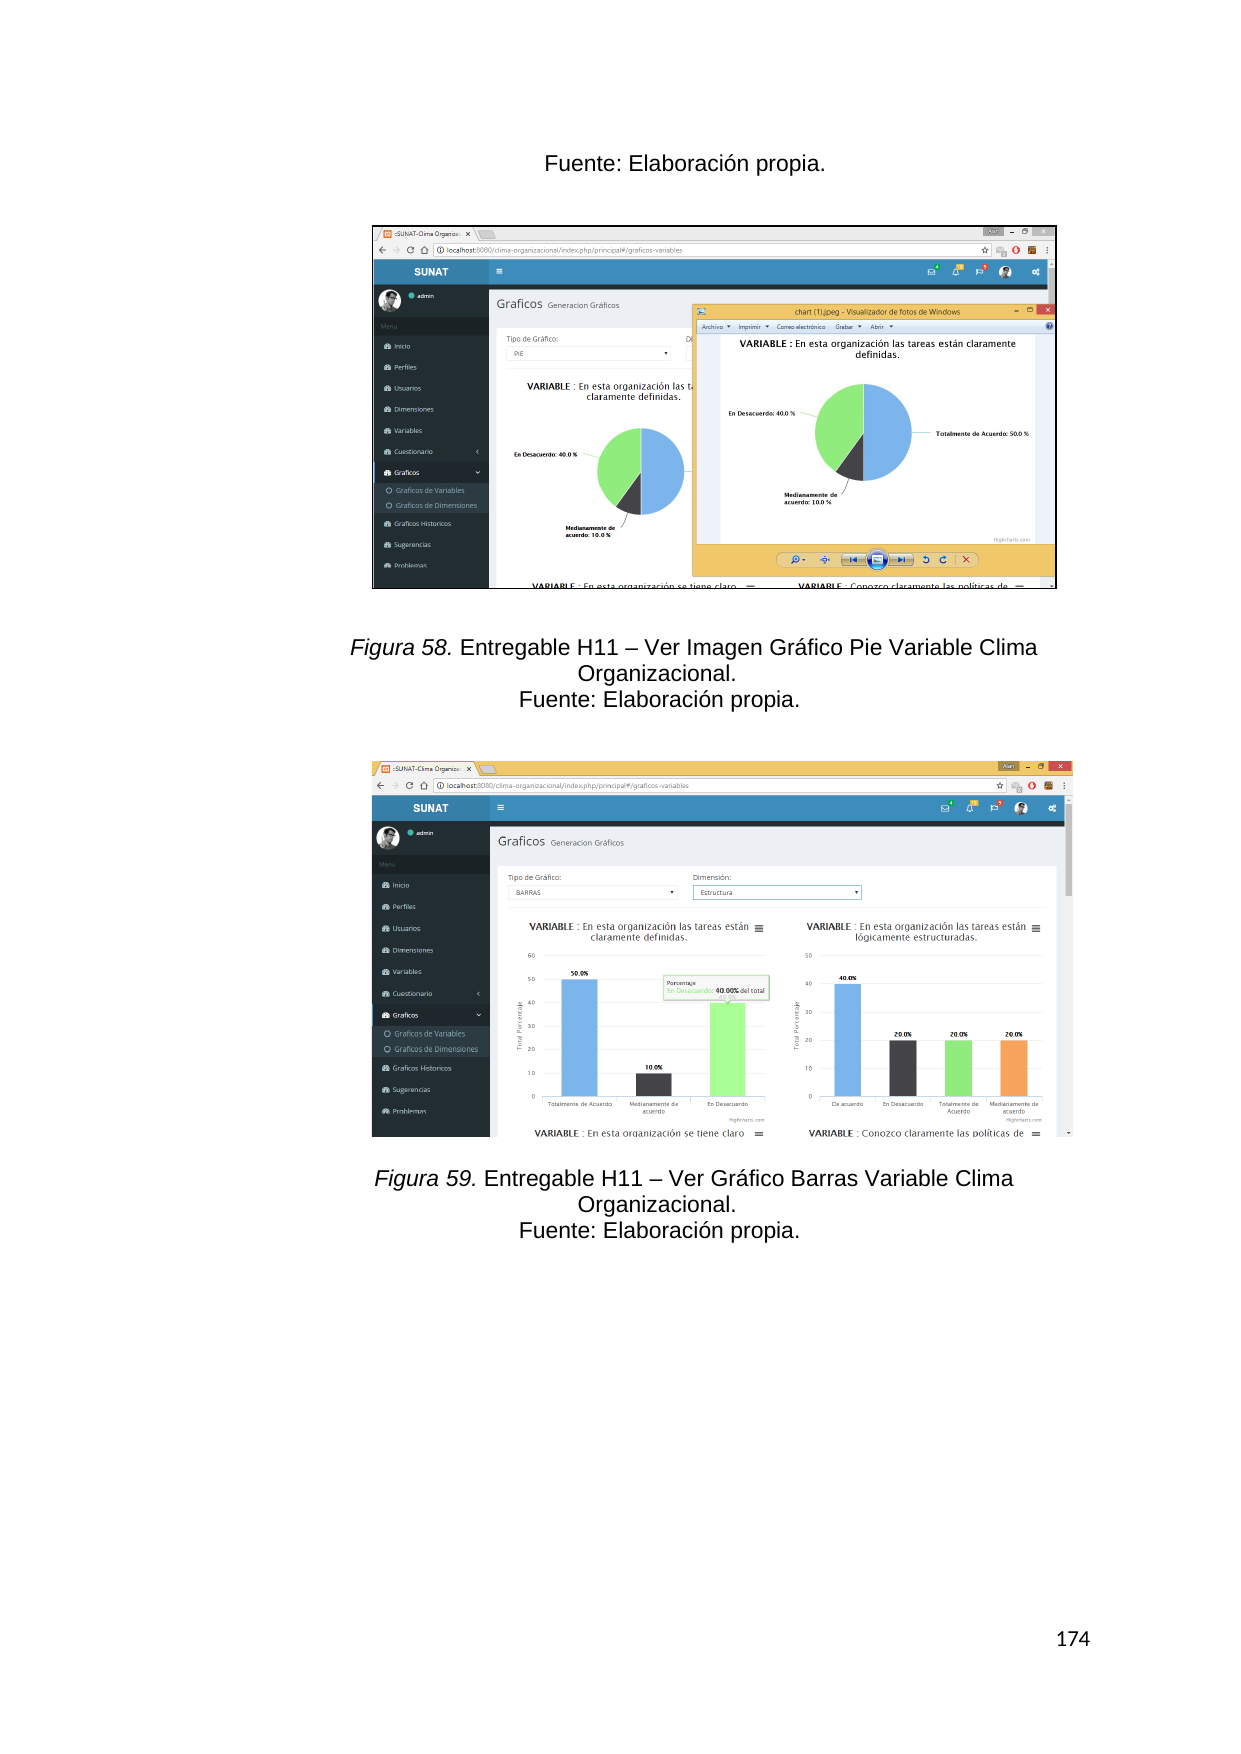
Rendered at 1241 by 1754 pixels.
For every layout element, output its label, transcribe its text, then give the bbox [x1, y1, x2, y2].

picture [373, 227, 1055, 588]
text Fuente: Elaboración propia. [445, 686, 1090, 713]
text Fuente: Elaboración propia. [445, 1217, 1090, 1244]
text Figura 59. Entregable H11 – Ver Gráfico Barras Variable Clima Organizacional. [224, 1165, 1090, 1217]
text Fuente: Elaboración propia. [445, 150, 1090, 176]
text Figura 58. Entregable H11 – Ver Imagen Gráfico Pie Variable Clima Organizacional. [224, 634, 1090, 686]
picture [371, 761, 1073, 1137]
